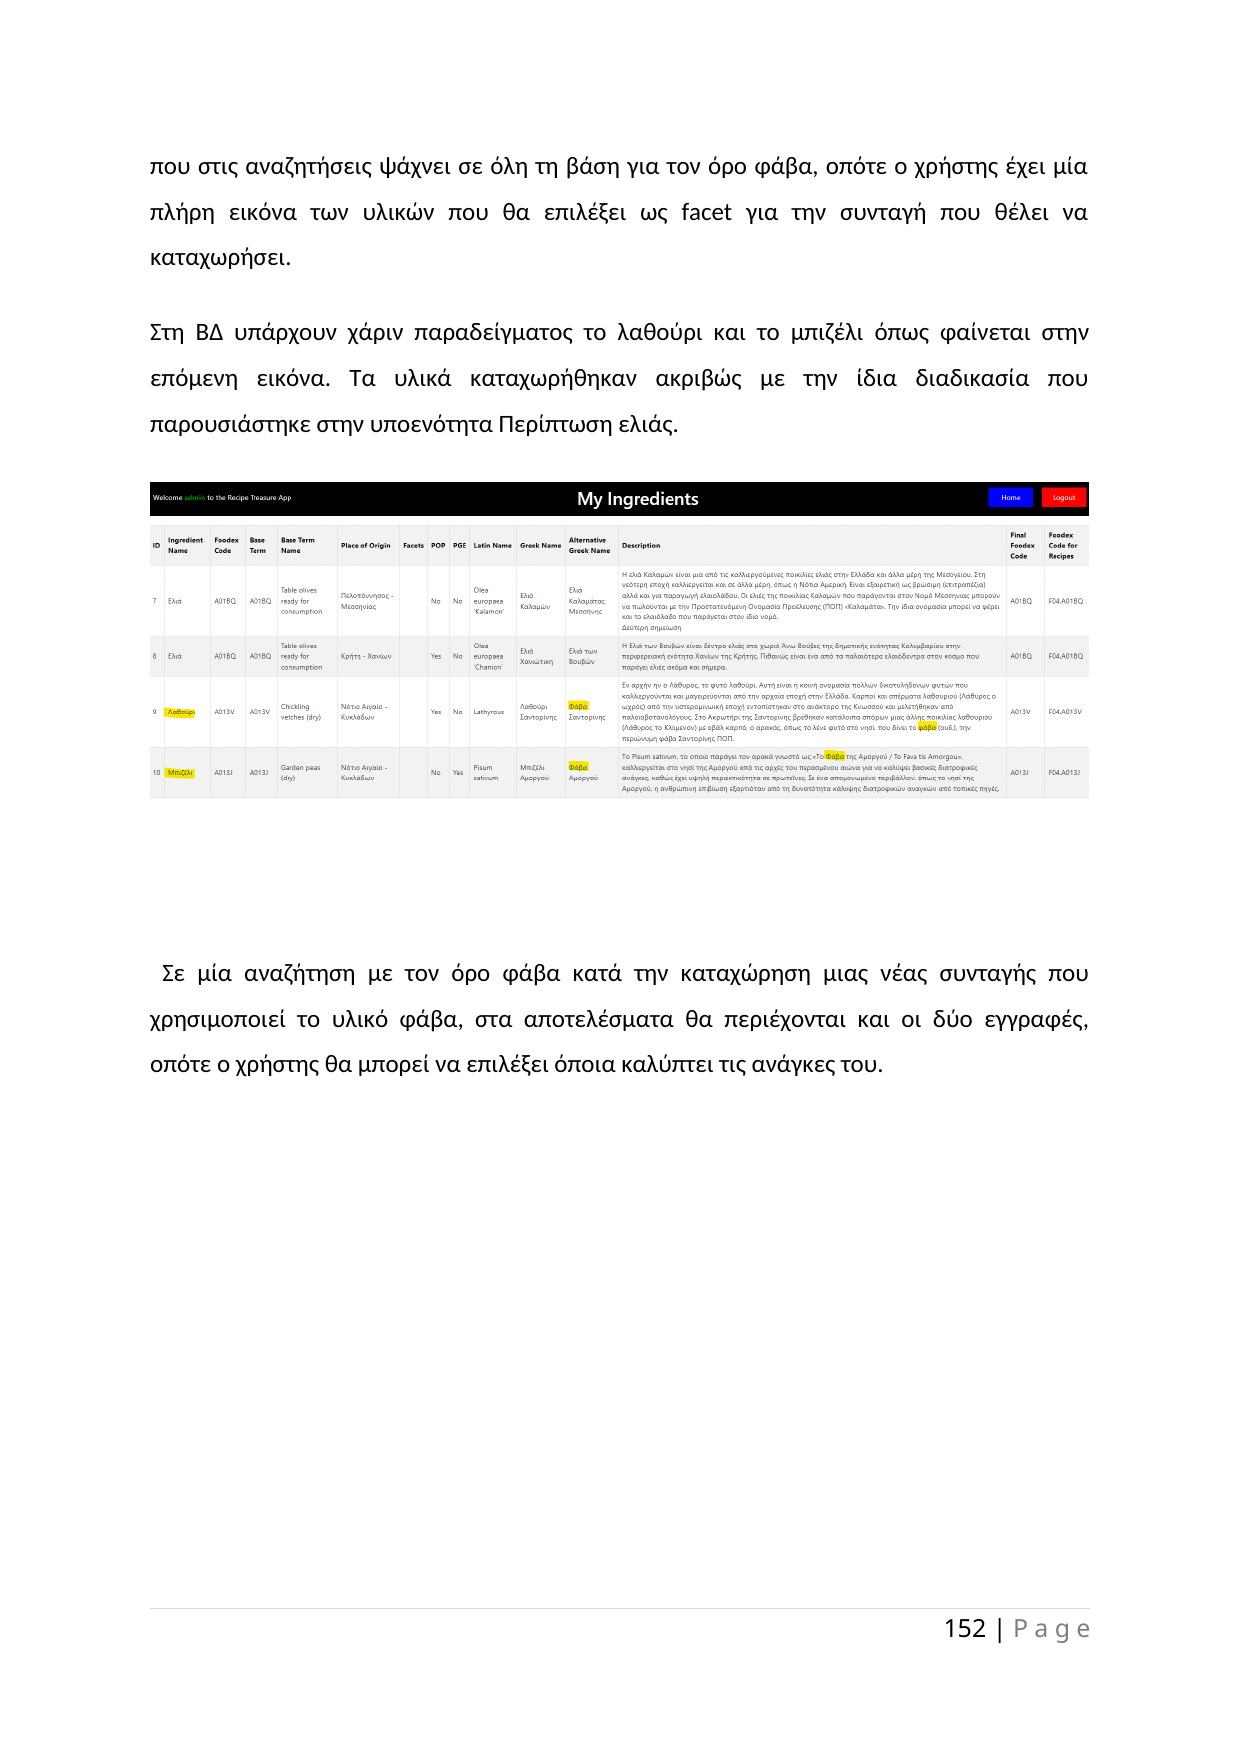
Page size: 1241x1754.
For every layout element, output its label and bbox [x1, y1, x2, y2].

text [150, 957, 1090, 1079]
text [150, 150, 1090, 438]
picture [150, 482, 1089, 911]
